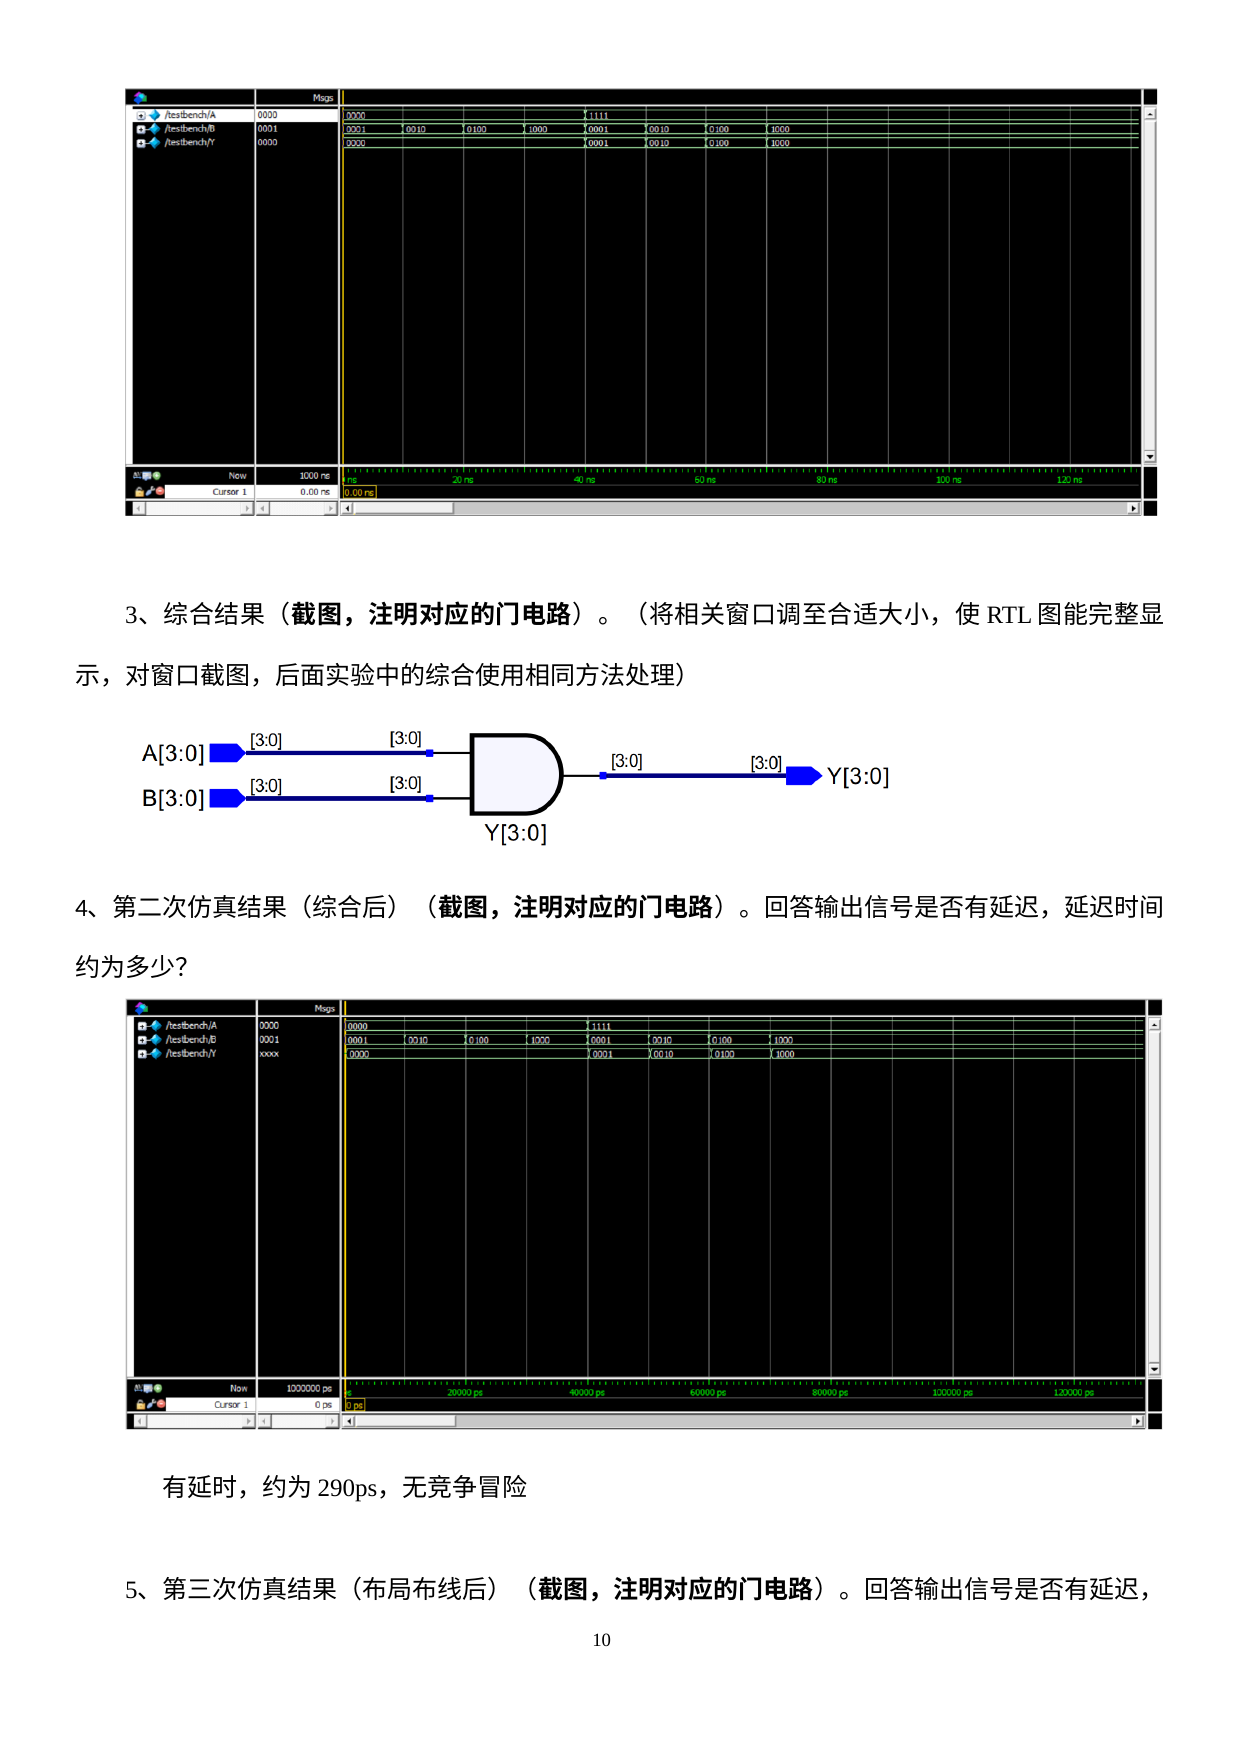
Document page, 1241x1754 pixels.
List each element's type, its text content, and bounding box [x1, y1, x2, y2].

list 第二次仿真结果（综合后）（截图，注明对应的门电路）。回答输出信号是否有延迟，延迟时间约为多少？ [75, 868, 1165, 998]
picture [125, 705, 905, 860]
text 3、综合结果（截图，注明对应的门电路）。（将相关窗口调至合适大小，使RTL图能完整显示，对窗口截图，后面实验中的综合使用相同方法处理） [75, 576, 1165, 706]
text 有延时，约为290ps，无竞争冒险 [75, 1453, 1165, 1518]
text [75, 1551, 1165, 1616]
picture [125, 88, 1158, 516]
picture [125, 998, 1163, 1430]
